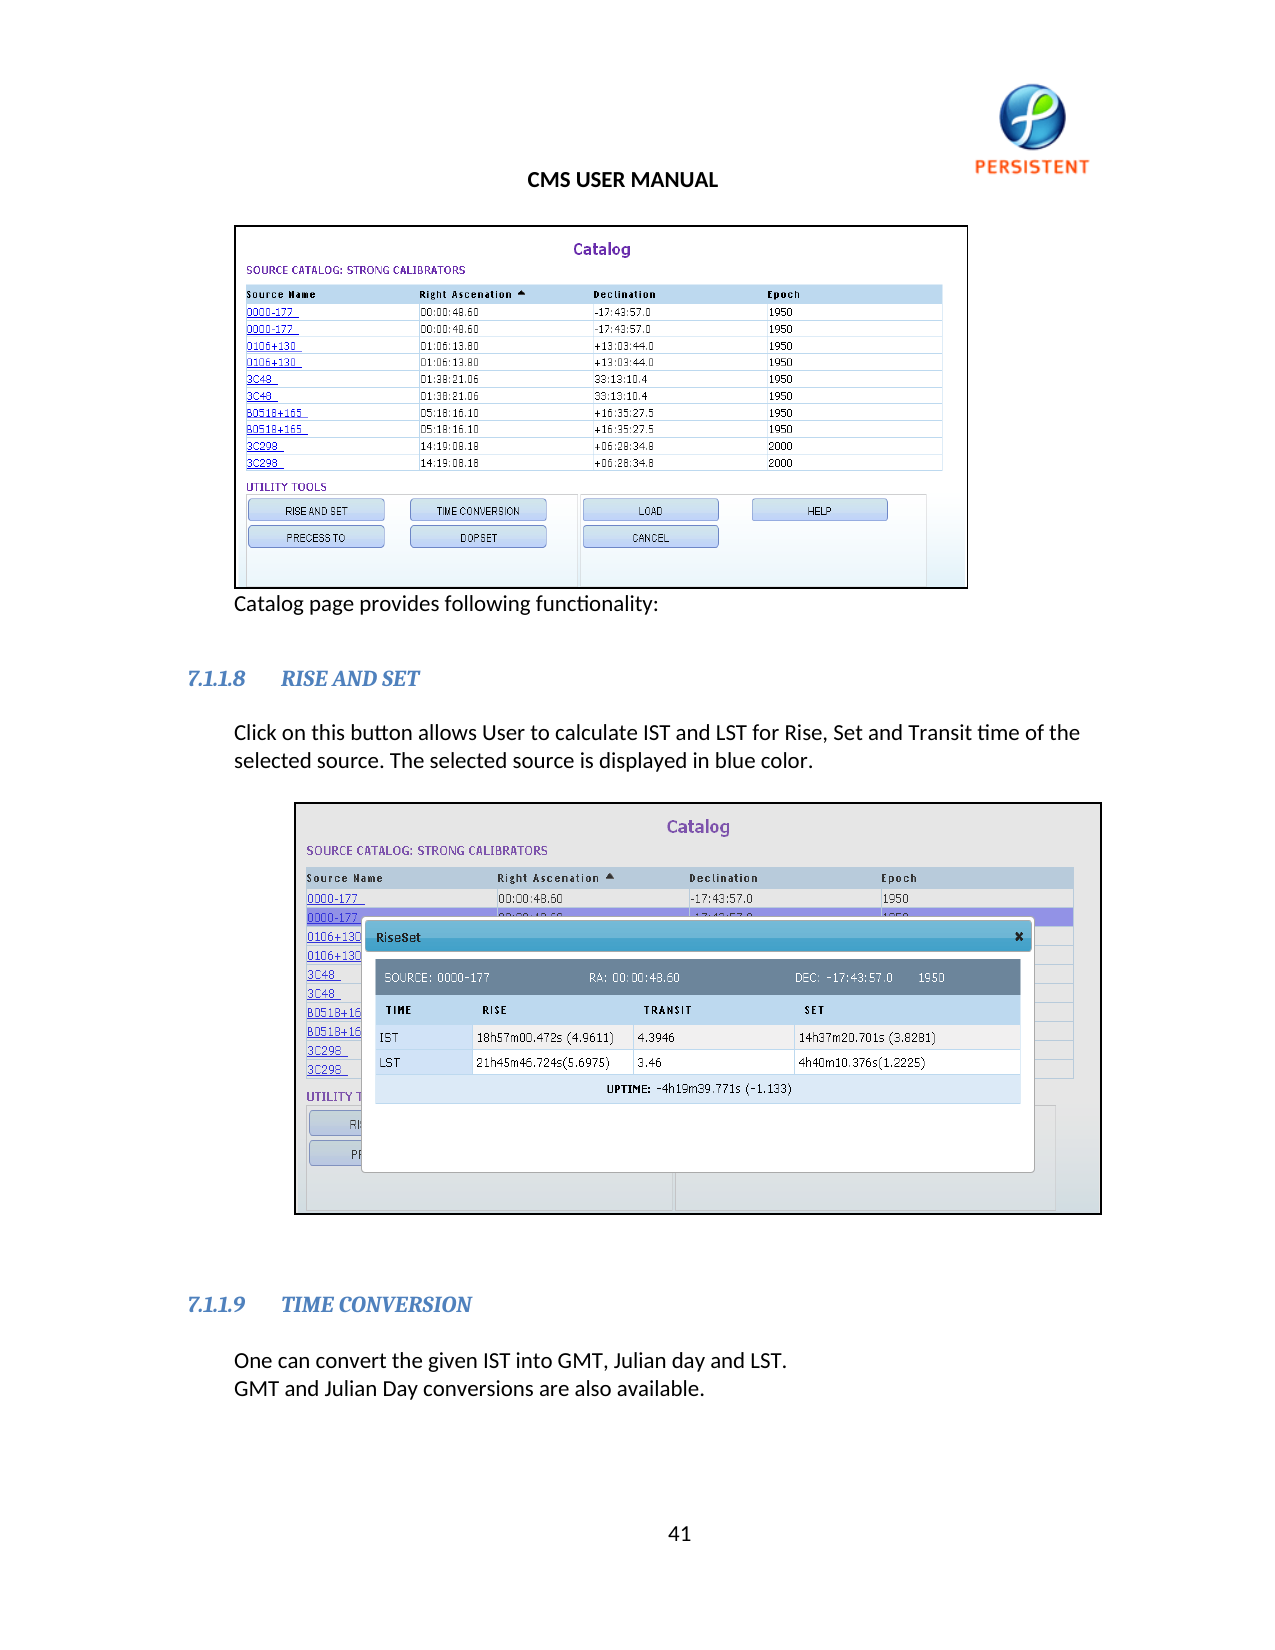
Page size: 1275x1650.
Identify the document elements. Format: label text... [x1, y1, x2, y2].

picture [236, 227, 967, 587]
text One can convert the given IST into GMT, Julian day and LST. [234, 1346, 1125, 1374]
picture [296, 804, 1100, 1213]
subtitle RISE AND SET [187, 666, 1125, 718]
text GMT and Julian Day conversions are also available. [234, 1374, 1125, 1402]
subtitle TIME CONVERSION [187, 1291, 1125, 1318]
picture [964, 75, 1100, 188]
text Catalog page provides following functionality: [234, 589, 1125, 617]
text Click on this button allows User to calculate IST and LST for Rise, Set and Transit time of the selected source. The selected source is displayed in blue color. [234, 718, 1125, 774]
